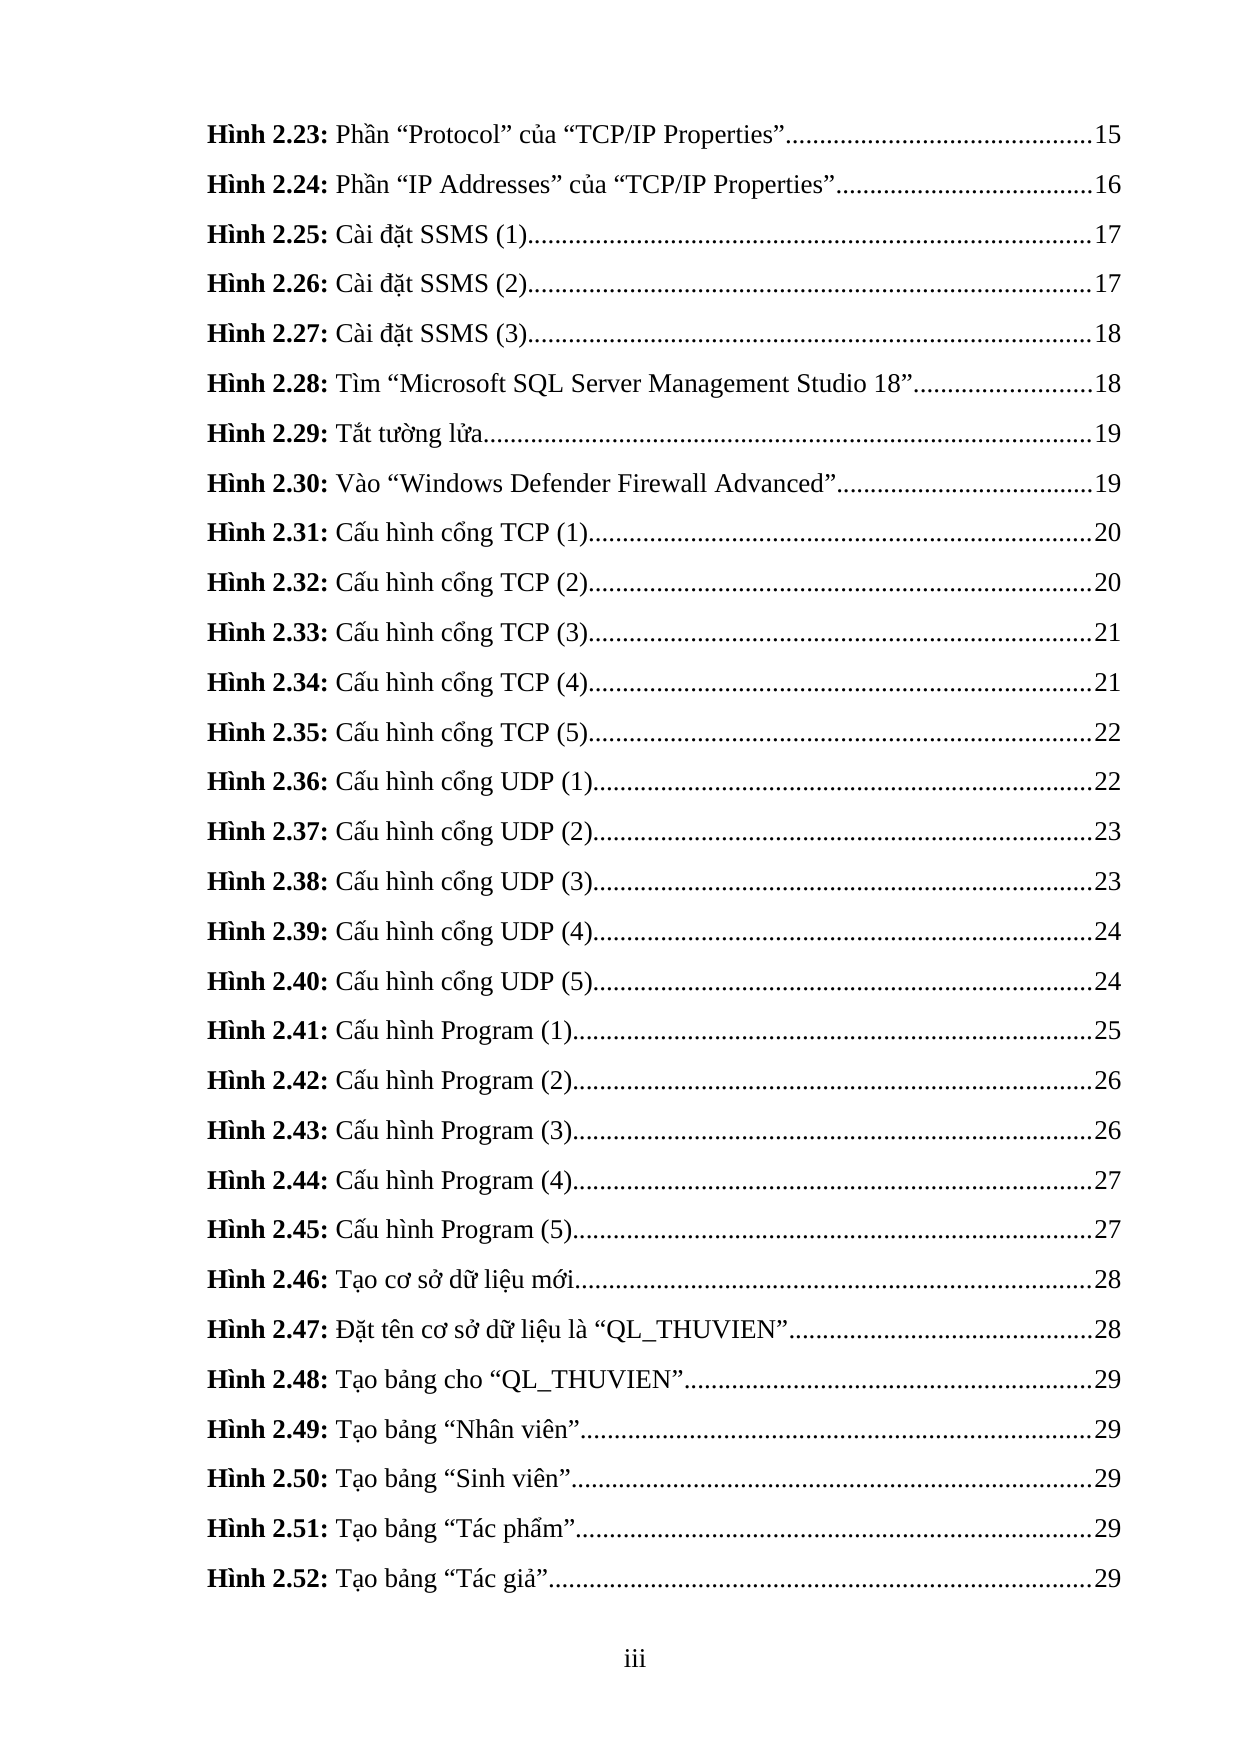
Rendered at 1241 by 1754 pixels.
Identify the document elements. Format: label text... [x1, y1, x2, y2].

text Hình 2.47: Đặt tên cơ sở dữ liệu là “QL_THUVIEN” 28 [148, 1313, 1122, 1344]
text Hình 2.41: Cấu hình Program (1) 25 [148, 1014, 1122, 1046]
text Hình 2.51: Tạo bảng “Tác phẩm” 29 [148, 1512, 1122, 1543]
text Hình 2.36: Cấu hình cổng UDP (1) 22 [148, 765, 1122, 797]
text Hình 2.45: Cấu hình Program (5) 27 [148, 1213, 1122, 1245]
text Hình 2.46: Tạo cơ sở dữ liệu mới 28 [148, 1263, 1122, 1294]
text Hình 2.31: Cấu hình cổng TCP (1) 20 [148, 516, 1122, 548]
text Hình 2.23: Phần “Protocol” của “TCP/IP Properties” 15 [148, 118, 1122, 149]
text Hình 2.24: Phần “IP Addresses” của “TCP/IP Properties” 16 [148, 168, 1122, 199]
text Hình 2.33: Cấu hình cổng TCP (3) 21 [148, 616, 1122, 647]
text Hình 2.25: Cài đặt SSMS (1) 17 [148, 218, 1122, 249]
text Hình 2.49: Tạo bảng “Nhân viên” 29 [148, 1413, 1122, 1444]
text Hình 2.42: Cấu hình Program (2) 26 [148, 1064, 1122, 1095]
text Hình 2.38: Cấu hình cổng UDP (3) 23 [148, 865, 1122, 896]
text Hình 2.37: Cấu hình cổng UDP (2) 23 [148, 815, 1122, 846]
text Hình 2.26: Cài đặt SSMS (2) 17 [148, 267, 1122, 299]
text Hình 2.29: Tắt tường lửa 19 [148, 417, 1122, 448]
text Hình 2.32: Cấu hình cổng TCP (2) 20 [148, 566, 1122, 597]
text Hình 2.40: Cấu hình cổng UDP (5) 24 [148, 964, 1122, 996]
text Hình 2.44: Cấu hình Program (4) 27 [148, 1164, 1122, 1195]
text Hình 2.39: Cấu hình cổng UDP (4) 24 [148, 915, 1122, 946]
text Hình 2.48: Tạo bảng cho “QL_THUVIEN” 29 [148, 1363, 1122, 1394]
text Hình 2.28: Tìm “Microsoft SQL Server Management Studio 18” 18 [148, 367, 1122, 398]
text Hình 2.30: Vào “Windows Defender Firewall Advanced” 19 [148, 467, 1122, 498]
text Hình 2.27: Cài đặt SSMS (3) 18 [148, 317, 1122, 348]
text Hình 2.35: Cấu hình cổng TCP (5) 22 [148, 716, 1122, 747]
text Hình 2.50: Tạo bảng “Sinh viên” 29 [148, 1462, 1122, 1494]
text Hình 2.34: Cấu hình cổng TCP (4) 21 [148, 666, 1122, 697]
text Hình 2.43: Cấu hình Program (3) 26 [148, 1114, 1122, 1145]
text Hình 2.52: Tạo bảng “Tác giả” 29 [148, 1562, 1122, 1593]
